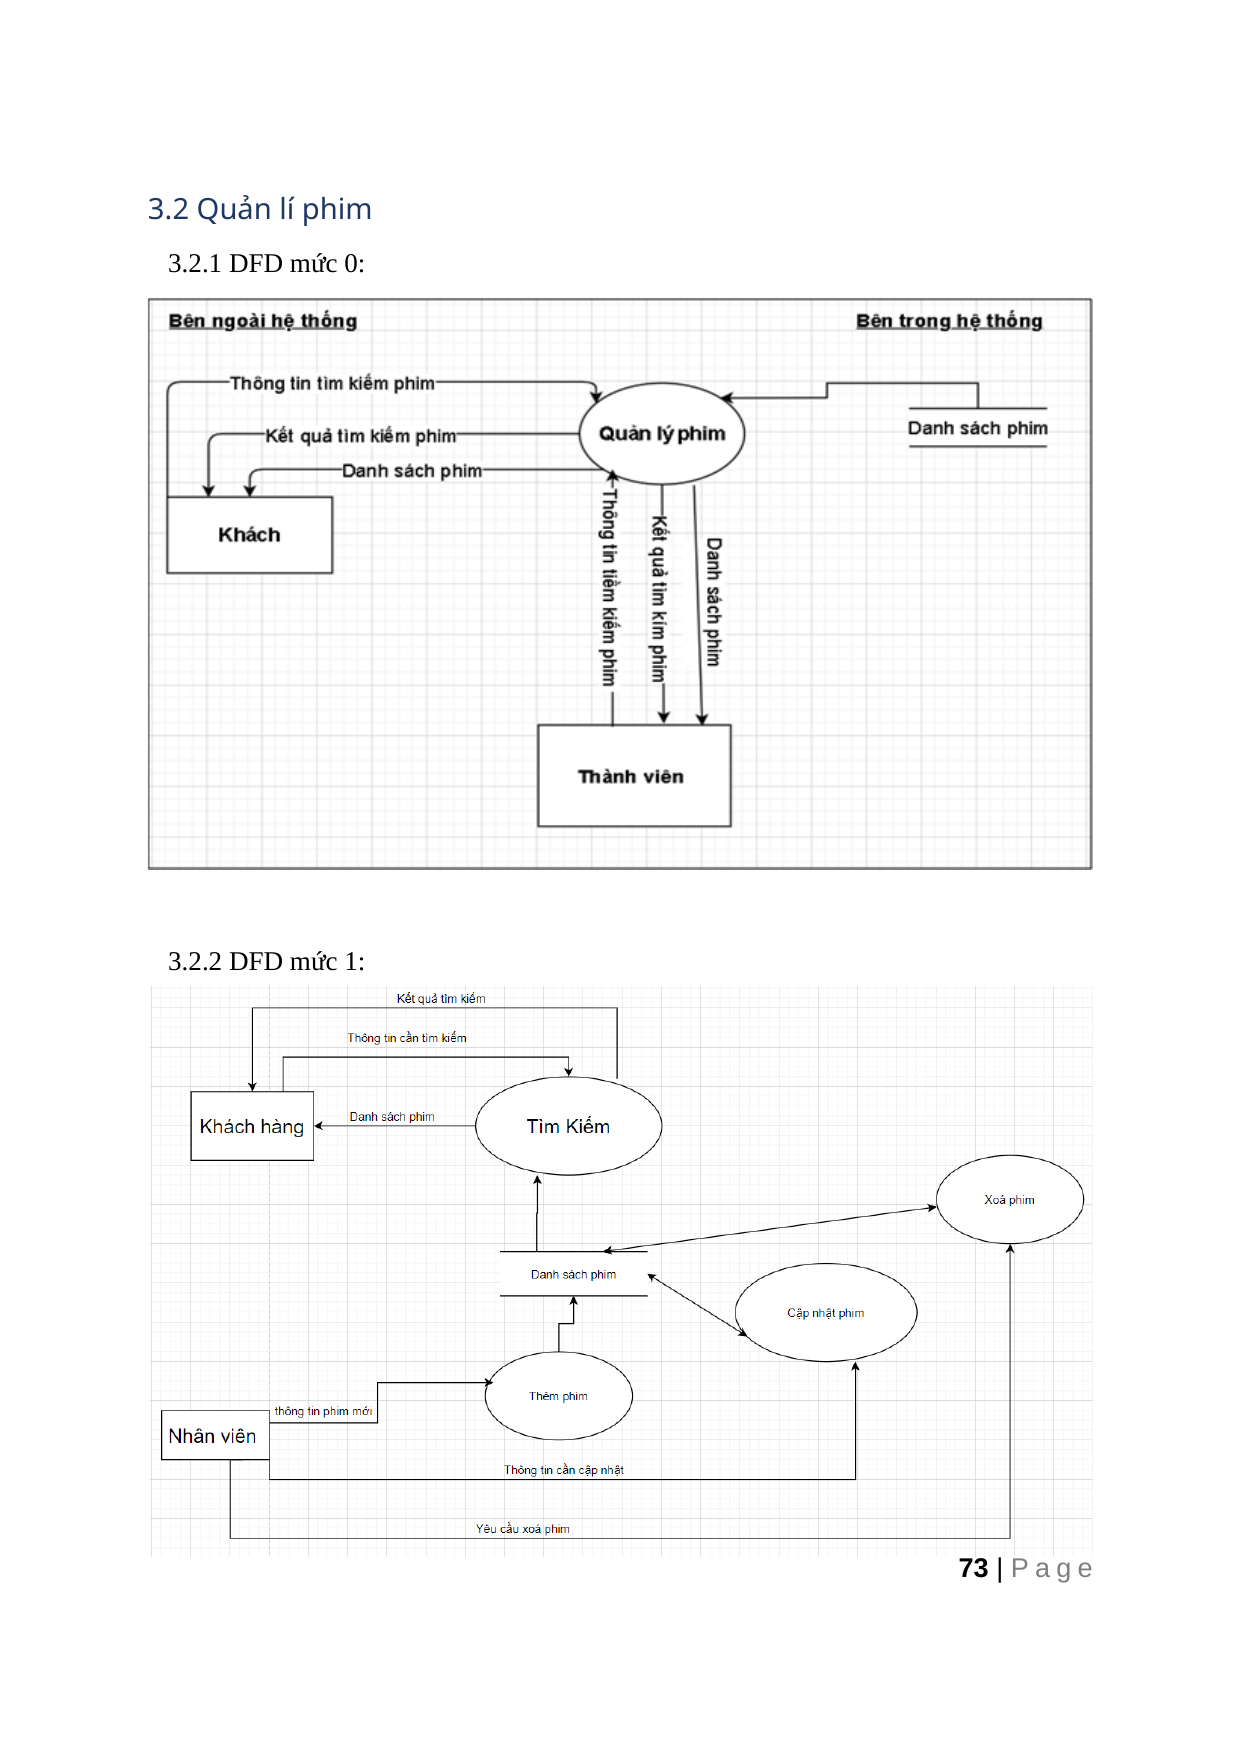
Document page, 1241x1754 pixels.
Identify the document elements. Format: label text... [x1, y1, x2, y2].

picture [149, 986, 1093, 1557]
picture [147, 298, 1093, 870]
text 3.2.2 DFD mức 1: [148, 945, 1092, 976]
text 3.2.1 DFD mức 0: [148, 247, 1092, 279]
subtitle 3.2 Quản lí phim [148, 188, 1092, 228]
